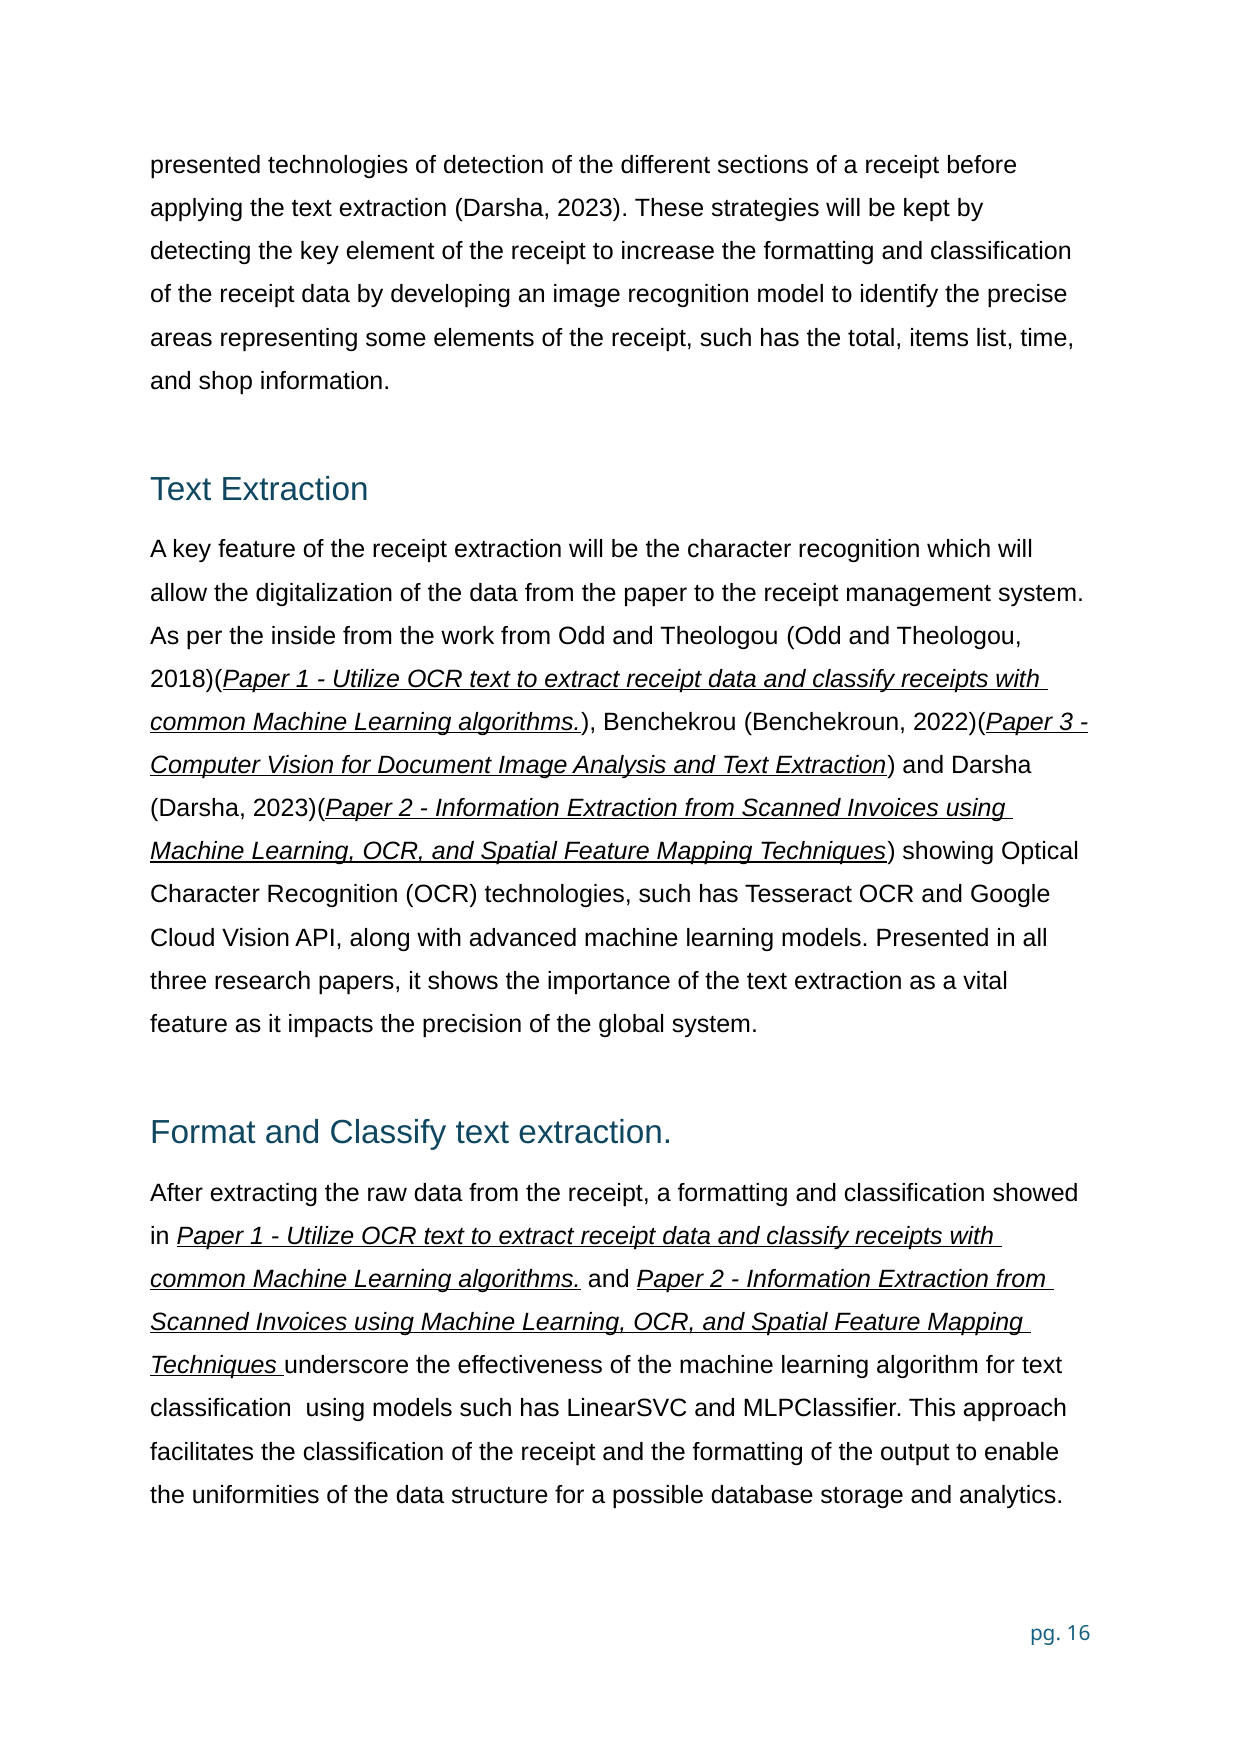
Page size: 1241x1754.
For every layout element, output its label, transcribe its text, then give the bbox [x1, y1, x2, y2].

subtitle Format and Classify text extraction. [150, 1112, 1090, 1150]
text After extracting the raw data from the receipt, a formatting and classification showed in Paper 1 - Utilize OCR text to extract receipt data and classify receipts with common Machine Learning algorithms and Paper 2 - Information Extraction from Scanned Invoices using Machine Learning, OCR, and Spatial Feature Mapping Techniques underscore the effectiveness of the machine learning algorithm for text classification using models such has LinearSVC and MLPClassifier. This approach facilitates the classification of the receipt and the formatting of the output to enable the uniformities of the data structure for a possible database storage and analytics. [150, 1178, 1090, 1508]
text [150, 150, 1090, 394]
subtitle Text Extraction [150, 468, 1090, 507]
text A key feature of the receipt extraction will be the character recognition which will allow the digitalization of the data from the paper to the receipt management system. As per the inside from the work from Odd and Theologou (Odd and Theologou, 2018)(Paper 1), Benchekrou (Benchekroun, 2022)(Paper 3) and Darsha (Darsha, 2023)(Paper 2) showing Optical Character Recognition (OCR) technologies, such has Tesseract OCR and Google Cloud Vision API, along with advanced machine learning models. Presented in all three research papers, it shows the importance of the text extraction as a vital feature as it impacts the precision of the global system. [150, 534, 1090, 1038]
